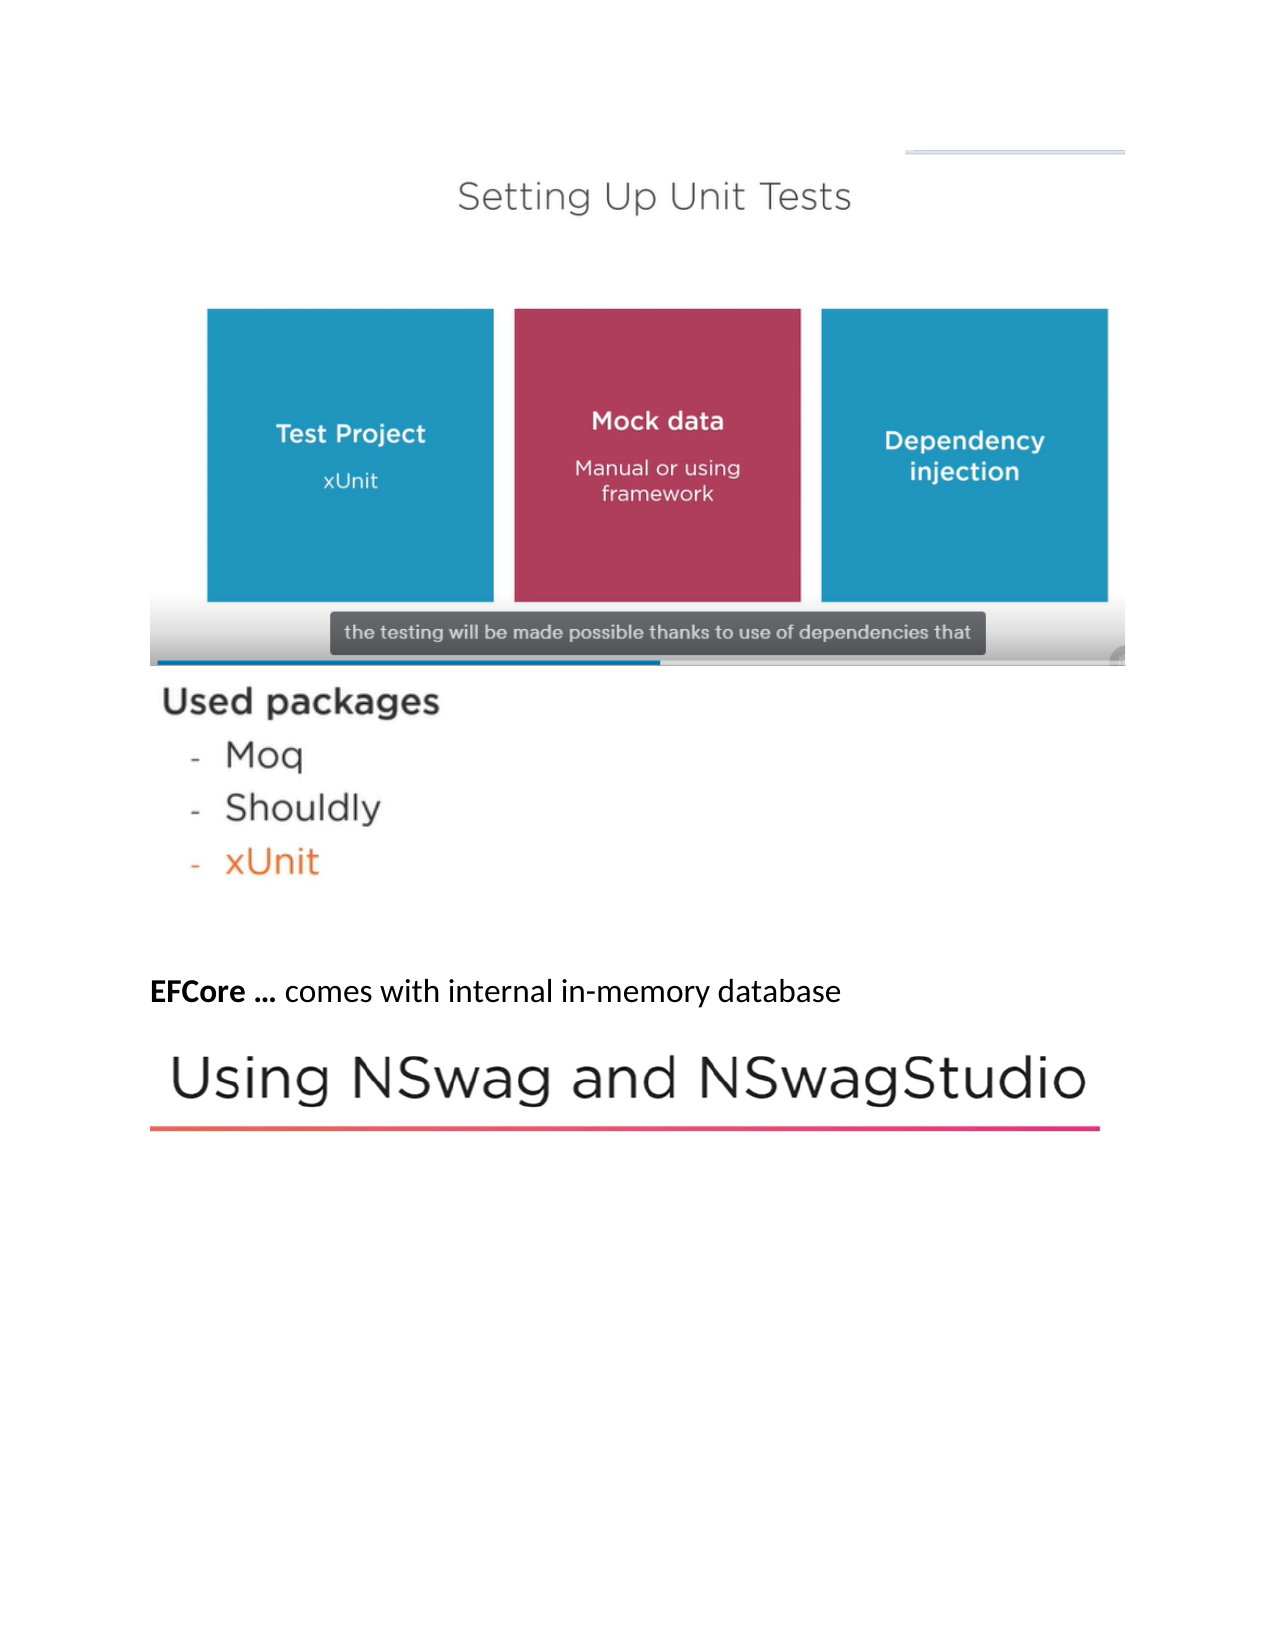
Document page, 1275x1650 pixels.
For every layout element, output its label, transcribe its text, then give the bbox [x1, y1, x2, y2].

picture [150, 1031, 1125, 1132]
picture [150, 150, 1125, 666]
text EFCore … comes with internal in-memory database [150, 971, 1125, 1011]
picture [150, 667, 510, 952]
